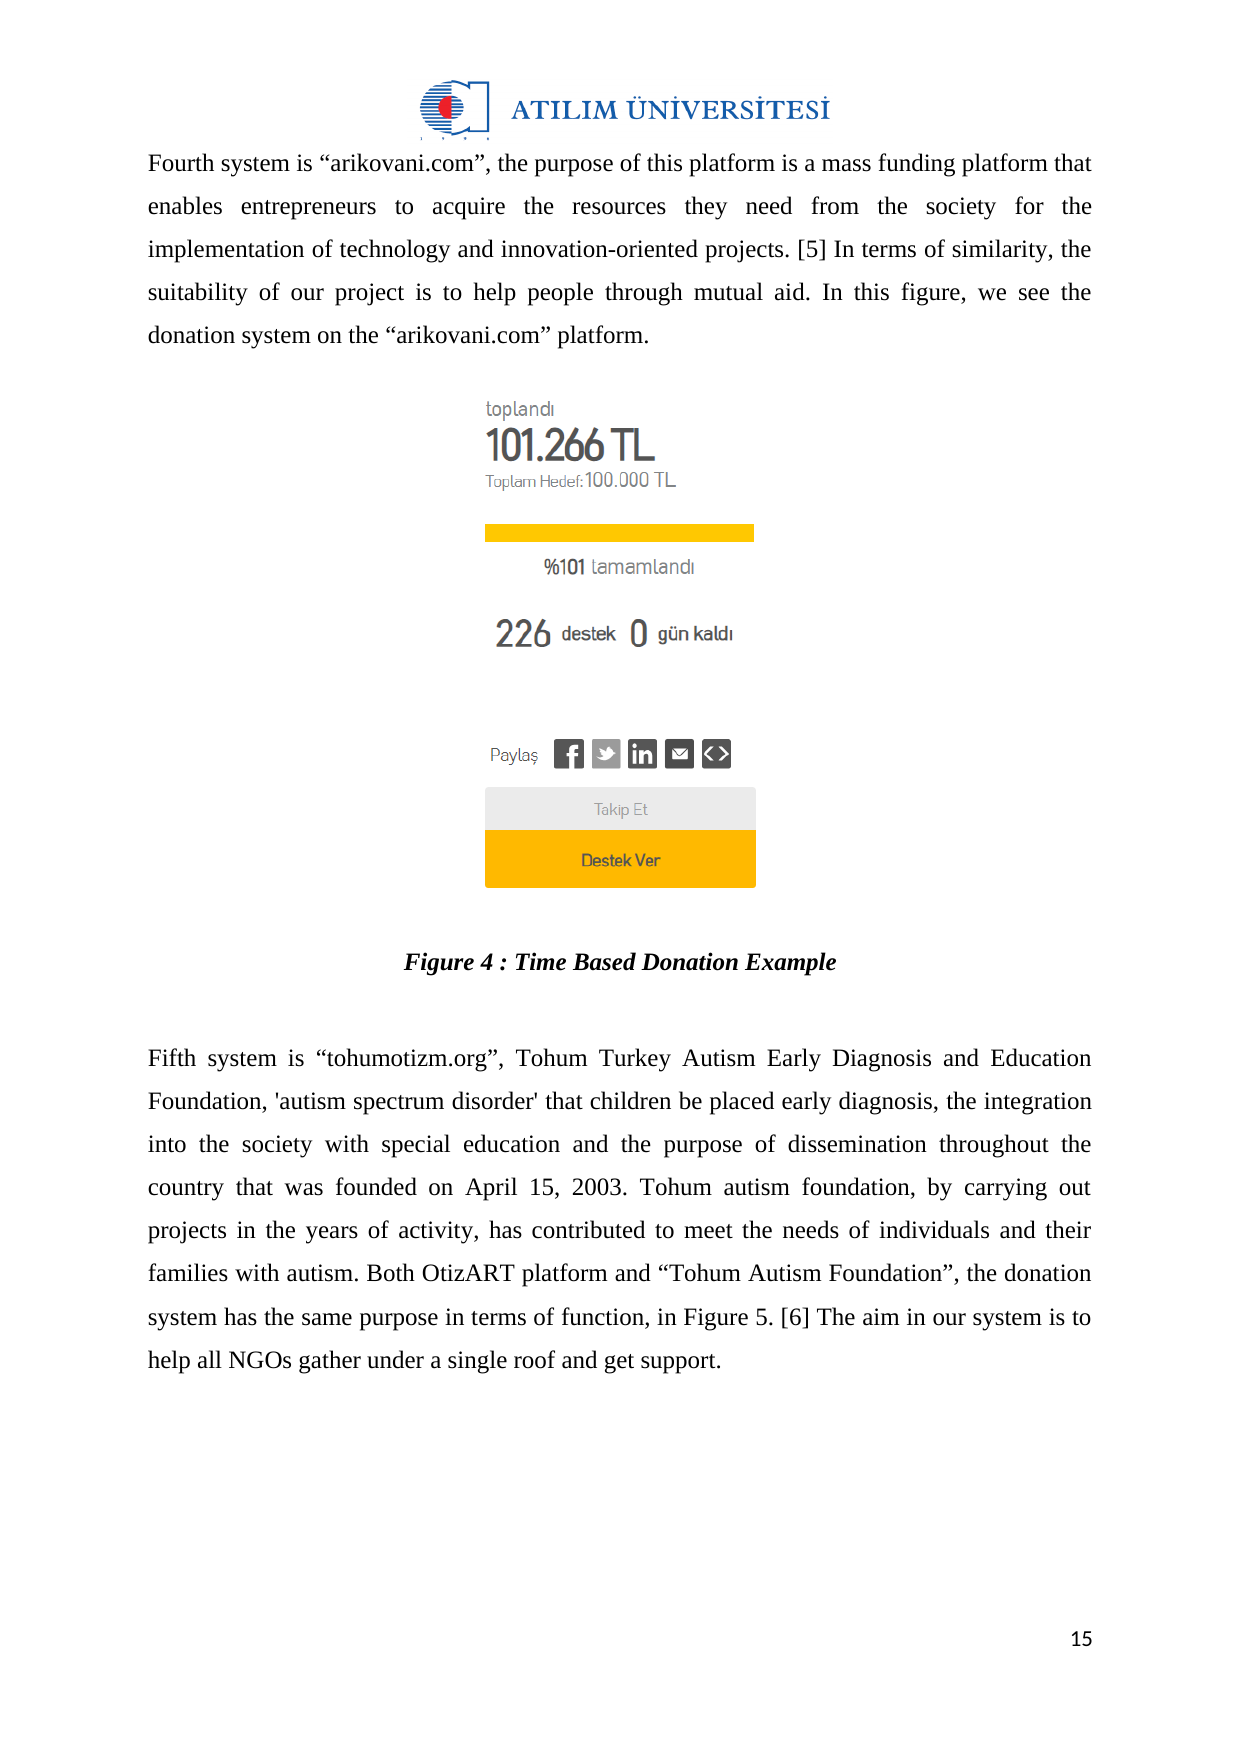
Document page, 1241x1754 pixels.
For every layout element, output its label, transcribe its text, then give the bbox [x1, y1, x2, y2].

picture [481, 384, 760, 893]
text Fourth system is “arikovani.com”, the purpose of this platform is a mass funding platform that enables entrepreneurs to acquire the resources they need from the society for the implementation of technology and innovation-oriented projects. [5] In terms of similarity, the suitability of our project is to help people through mutual aid. In this figure, we see the donation system on the “arikovani.com” platform. [148, 148, 1093, 349]
text Fifth system is “tohumotizm.org”, Tohum Turkey Autism Early Diagnosis and Education Foundation, 'autism spectrum disorder' that children be placed early diagnosis, the integration into the society with special education and the purpose of dissemination throughout the country that was founded on April 15, 2003. Tohum autism foundation, by carrying out projects in the years of activity, has contributed to meet the needs of individuals and their families with autism. Both OtizART platform and “Tohum Autism Foundation”, the donation system has the same purpose in terms of function, in Figure 5. [6] The aim in our system is to help all NGOs gather under a single roof and get support. [148, 1043, 1093, 1373]
subtitle Figure 4 : Time Based Donation Example [148, 947, 1093, 976]
